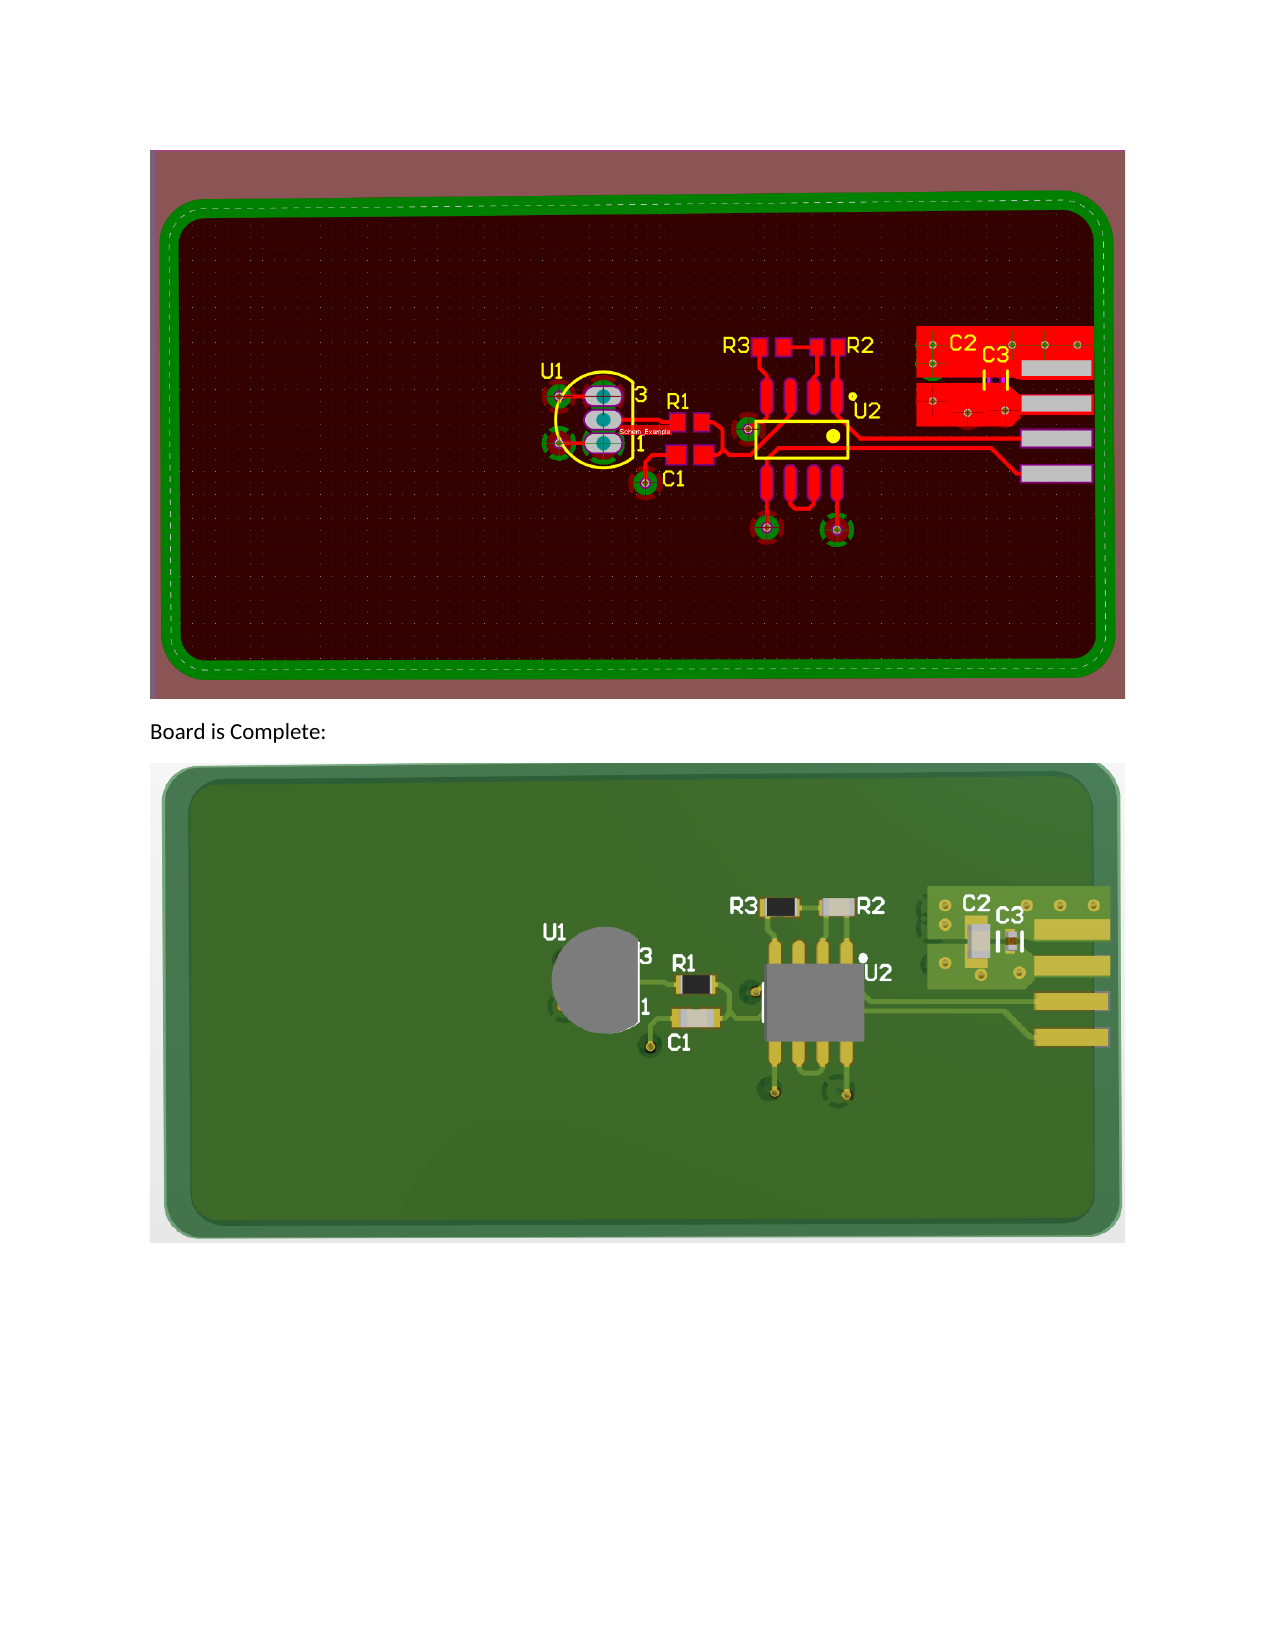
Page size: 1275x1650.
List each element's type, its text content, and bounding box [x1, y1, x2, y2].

picture [150, 763, 1125, 1243]
picture [150, 150, 1125, 699]
text Board is Complete: [150, 717, 1125, 745]
